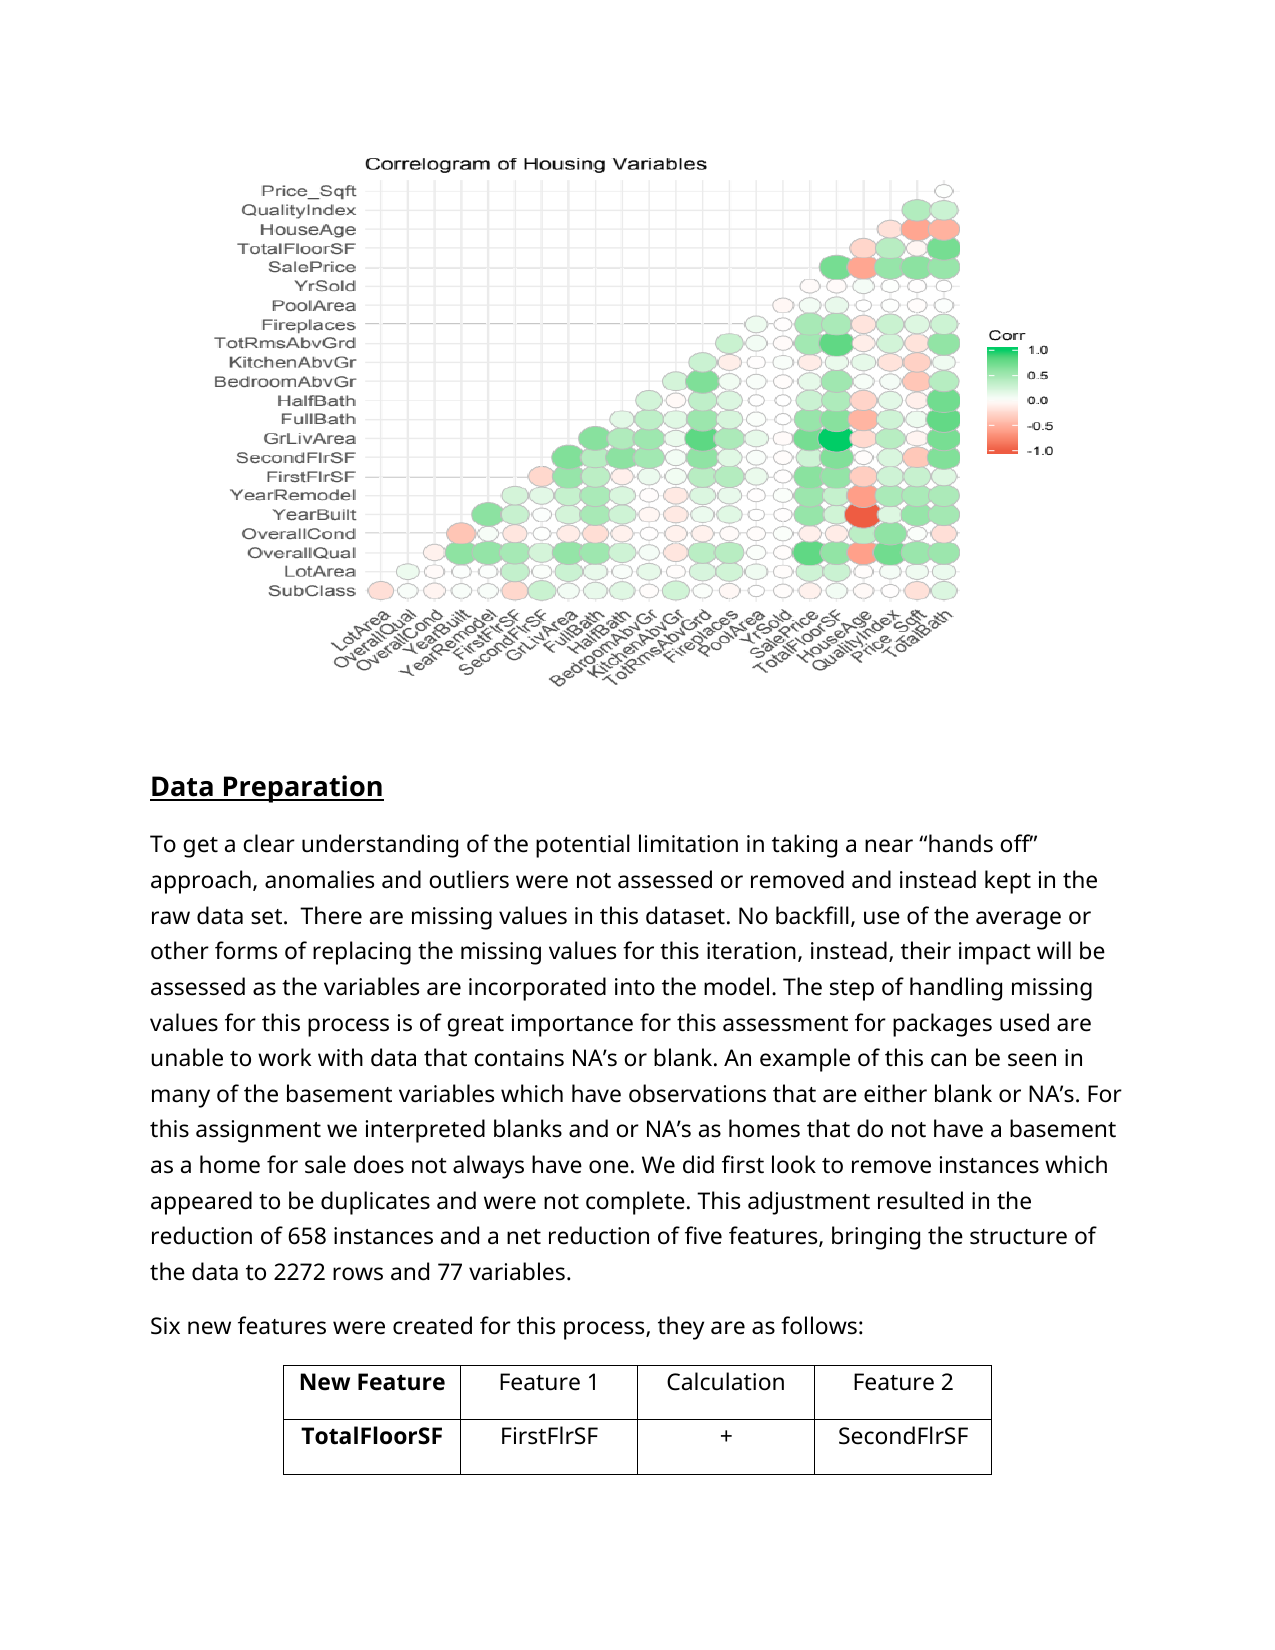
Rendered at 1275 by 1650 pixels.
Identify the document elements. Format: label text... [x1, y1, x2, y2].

table_header Feature 2 [815, 1366, 991, 1419]
text Six new features were created for this process, they are as follows: [150, 1310, 1125, 1342]
table_header Calculation [638, 1366, 814, 1419]
text Data Preparation [150, 768, 1125, 804]
table_header New Feature [284, 1366, 460, 1419]
table_header Feature 1 [461, 1366, 637, 1419]
table_cell + [638, 1420, 814, 1474]
table_cell FirstFlrSF [461, 1420, 637, 1474]
table_cell TotalFloorSF [284, 1420, 460, 1474]
text To get a clear understanding of the potential limitation in taking a near “hands off” approach, anomalies and outliers were not assessed or removed and instead kept in the raw data set. There are missing values in this dataset. No backfill, use of the average or other forms of replacing the missing values for this iteration, instead, their impact will be assessed as the variables are incorporated into the model. The step of handling missing values for this process is of great importance for this assessment for packages used are unable to work with data that contains NA’s or blank. An example of this can be seen in many of the basement variables which have observations that are either blank or NA’s. For this assignment we interpreted blanks and or NA’s as homes that do not have a basement as a home for sale does not always have one. We did first look to remove instances which appeared to be duplicates and were not complete. This adjustment resulted in the reduction of 658 instances and a net reduction of five features, bringing the structure of the data to 2272 rows and 77 variables. [150, 828, 1125, 1287]
table_cell SecondFlrSF [815, 1420, 991, 1474]
